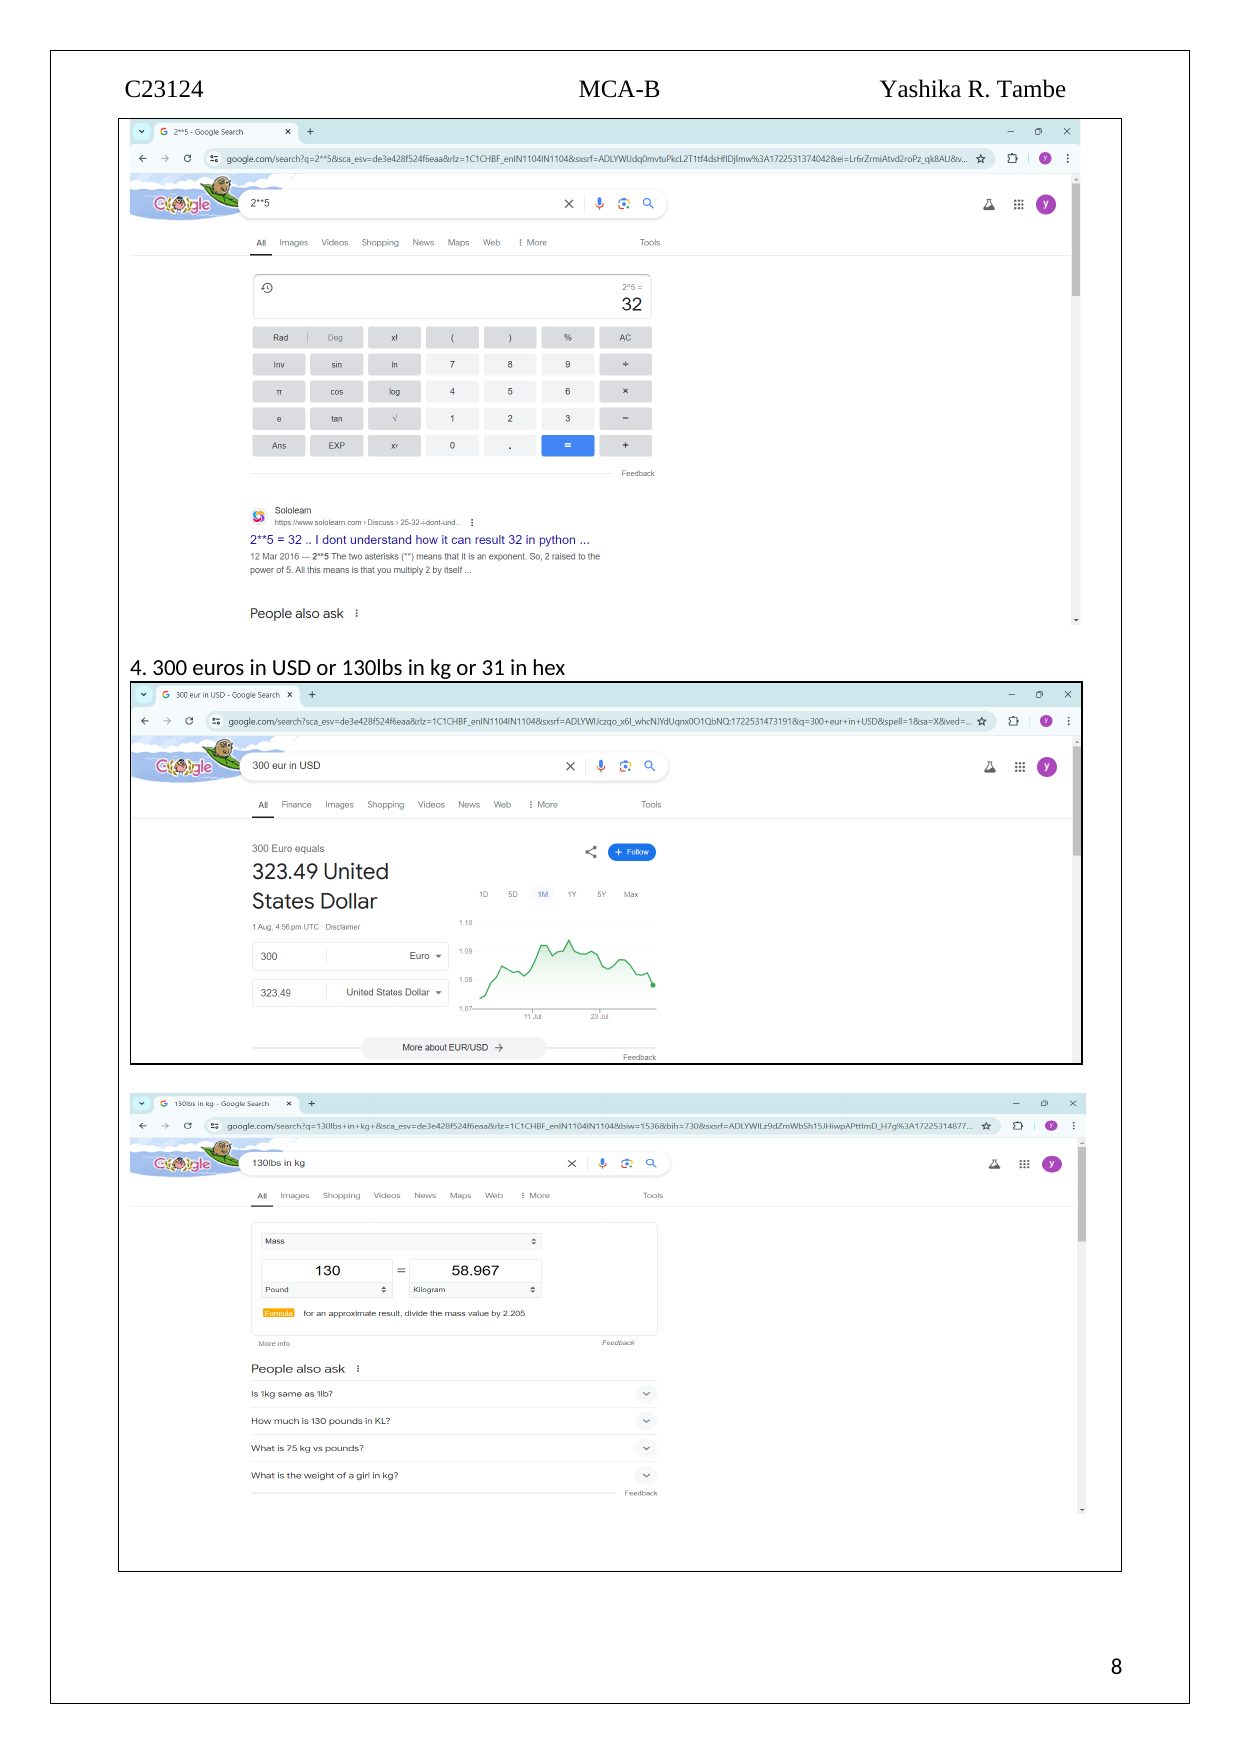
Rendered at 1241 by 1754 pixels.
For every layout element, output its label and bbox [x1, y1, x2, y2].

table_cell [119, 119, 1121, 1571]
picture [129, 119, 1081, 625]
picture [131, 683, 1081, 1063]
picture [129, 1093, 1087, 1514]
